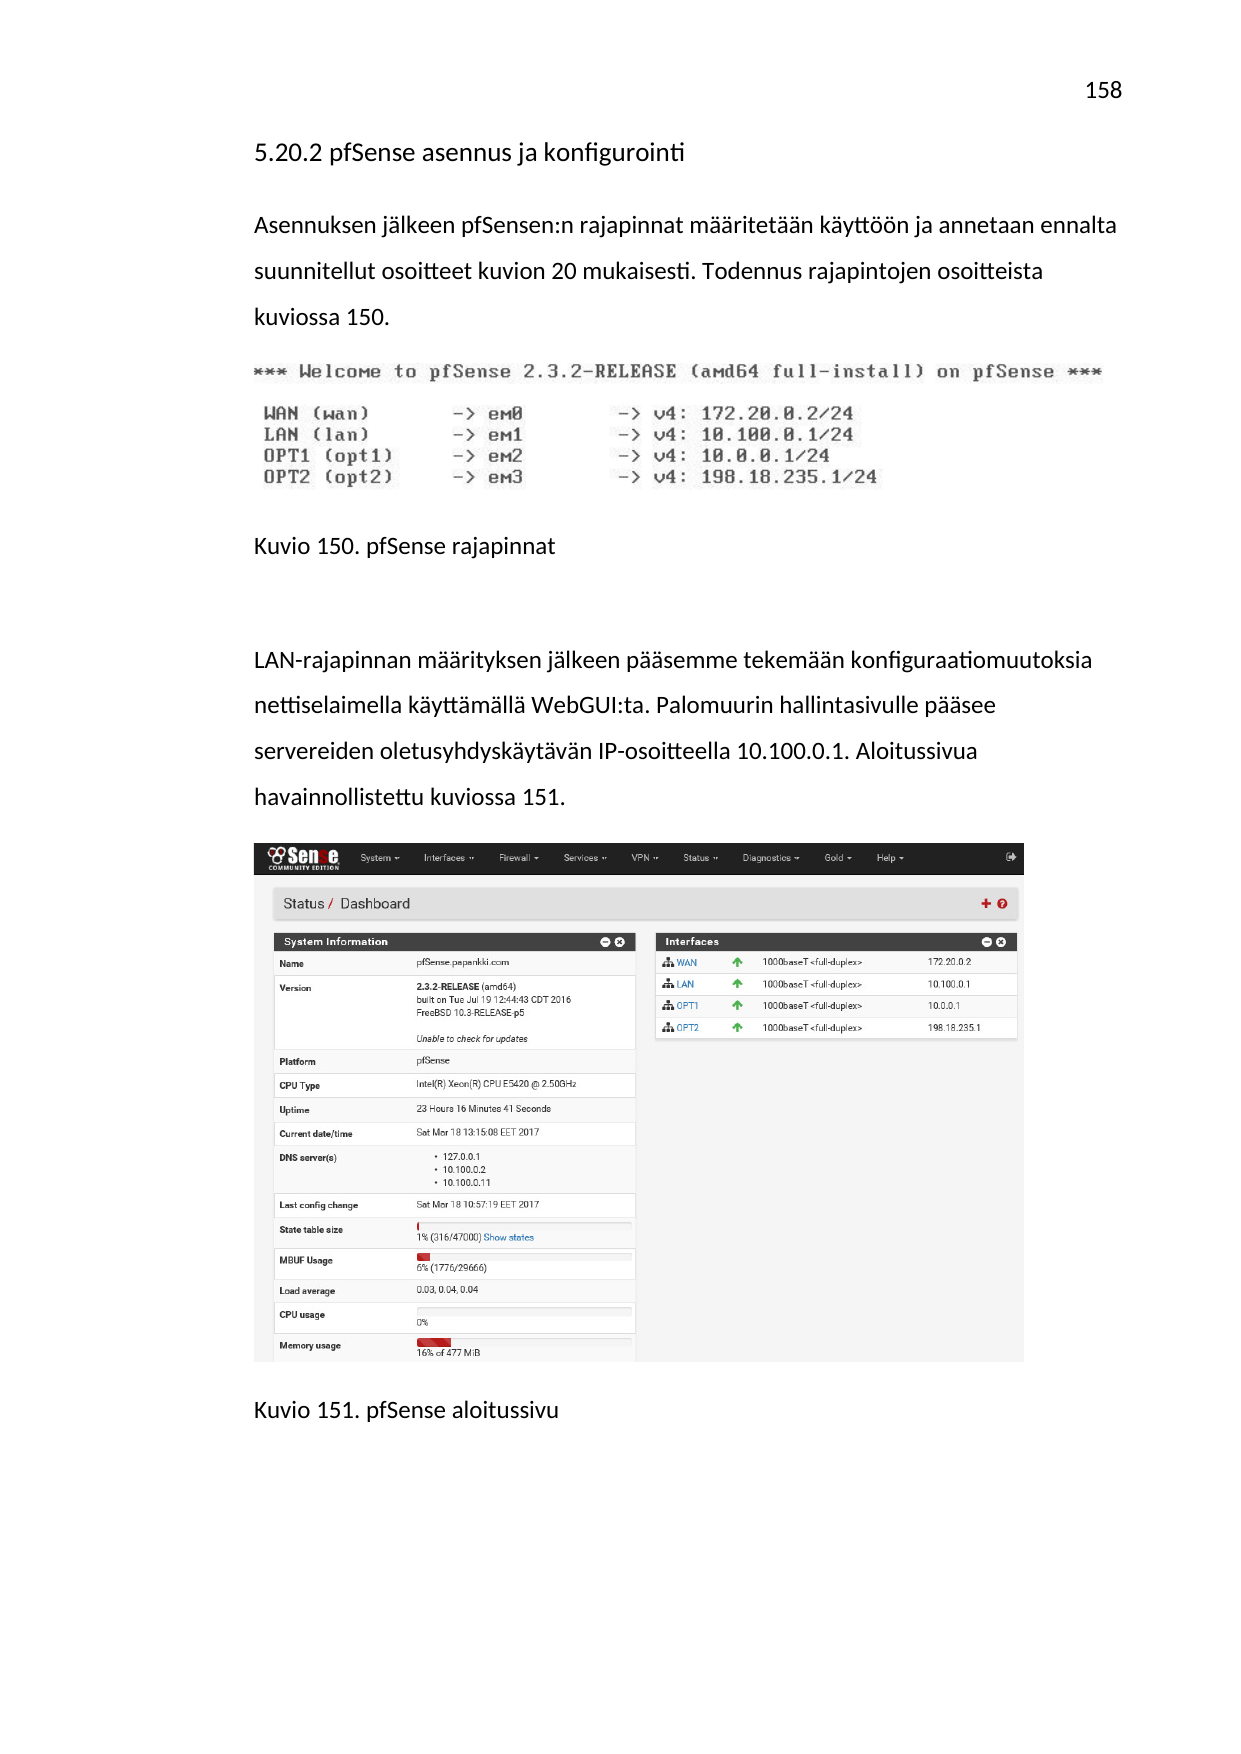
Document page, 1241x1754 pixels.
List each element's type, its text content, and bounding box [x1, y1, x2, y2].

text Asennuksen jälkeen pfSensen:n rajapinnat määritetään käyttöön ja annetaan ennalta suunnitellut osoitteet kuvion 20 mukaisesti. Todennus rajapintojen osoitteista kuviossa 150. [254, 209, 1122, 331]
picture [253, 843, 1024, 1362]
text LAN-rajapinnan määrityksen jälkeen pääsemme tekemään konfiguraatiomuutoksia nettiselaimella käyttämällä WebGUI:ta. Palomuurin hallintasivulle pääsee servereiden oletusyhdyskäytävän IP-osoitteella 10.100.0.1. Aloitussivua havainnollistettu kuviossa 151. [254, 644, 1122, 811]
subtitle pfSense asennus ja konfigurointi [254, 135, 1122, 168]
picture [253, 363, 1123, 499]
